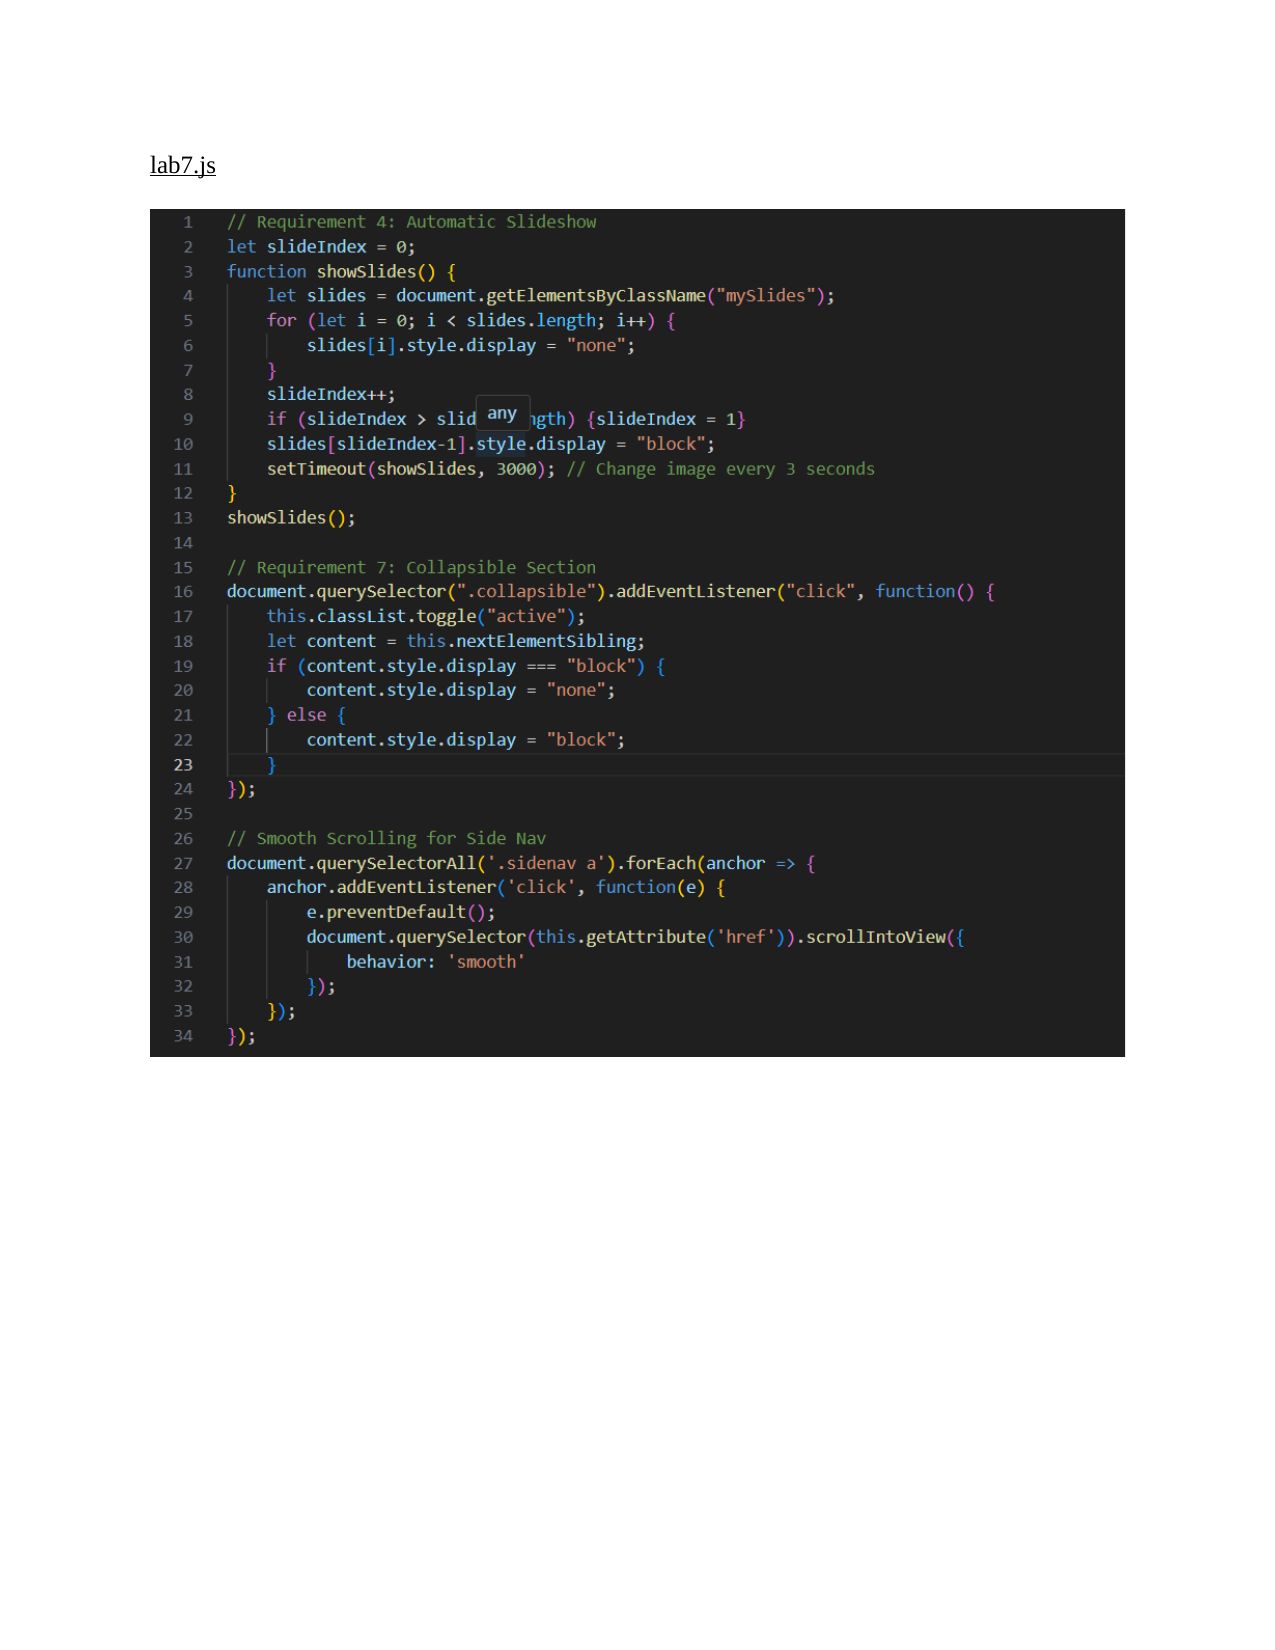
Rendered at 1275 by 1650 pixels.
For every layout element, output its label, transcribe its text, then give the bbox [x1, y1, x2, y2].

text lab7.js [150, 150, 1125, 179]
picture [150, 209, 1125, 1057]
